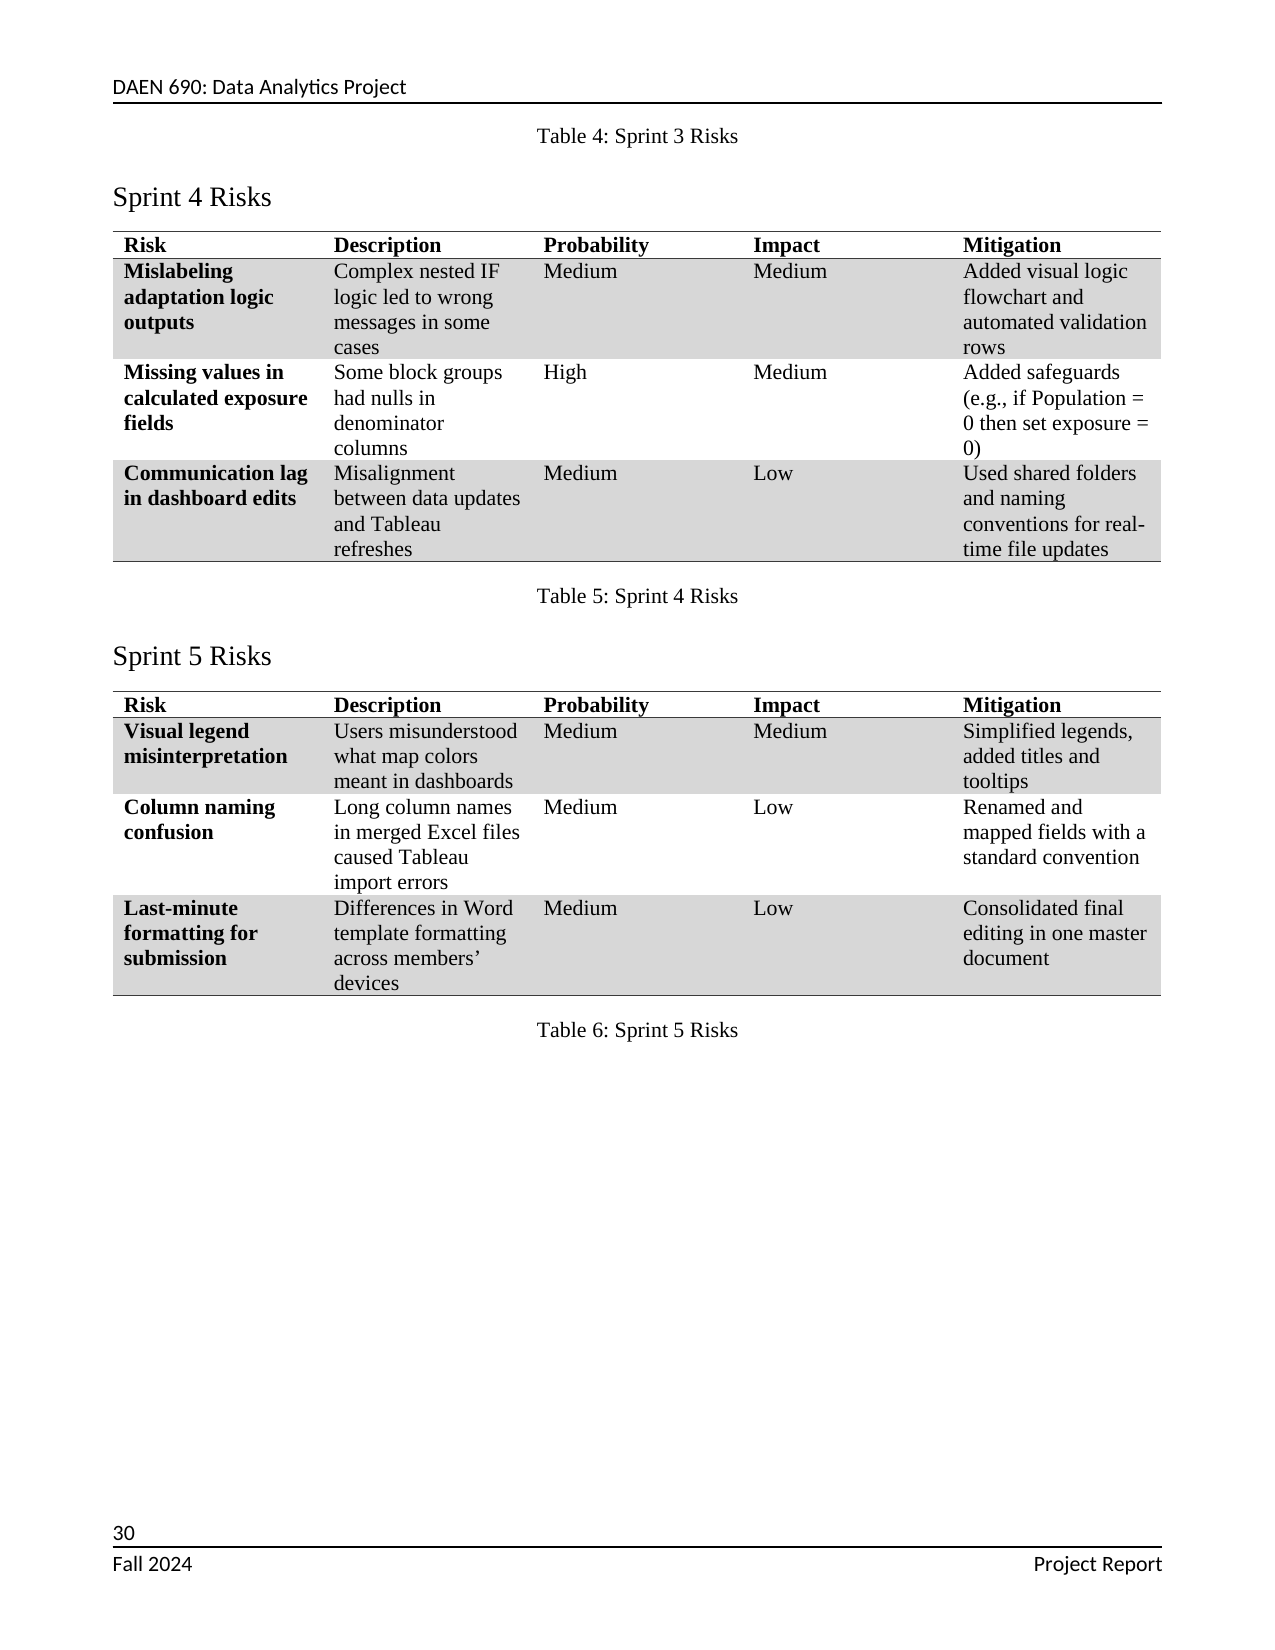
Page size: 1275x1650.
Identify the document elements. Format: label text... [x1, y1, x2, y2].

table_cell Low [742, 460, 952, 561]
table_cell Renamed and mapped fields with a standard convention [952, 794, 1161, 894]
table_cell Some block groups had nulls in denominator columns [322, 359, 532, 460]
subtitle Sprint 4 Risks [112, 179, 1162, 212]
table_cell Used shared folders and naming conventions for real-time file updates [952, 460, 1161, 561]
table_cell Medium [742, 718, 952, 794]
table_cell Medium [532, 794, 742, 894]
table_header Impact [742, 232, 952, 257]
table_header Description [322, 232, 532, 257]
text Table 5: Sprint 4 Risks [112, 583, 1162, 608]
table_cell Consolidated final editing in one master document [952, 895, 1161, 995]
table_cell Low [742, 895, 952, 995]
table_cell Long column names in merged Excel files caused Tableau import errors [322, 794, 532, 894]
table_cell Medium [532, 259, 742, 359]
table_cell Medium [532, 460, 742, 561]
table_cell Medium [532, 718, 742, 794]
table_header Risk [113, 692, 322, 717]
table_cell Mislabeling adaptation logic outputs [113, 259, 322, 359]
table_cell Added visual logic flowchart and automated validation rows [952, 259, 1161, 359]
text Table 4: Sprint 3 Risks [112, 123, 1162, 148]
table_cell Differences in Word template formatting across members’ devices [322, 895, 532, 995]
table_cell Complex nested IF logic led to wrong messages in some cases [322, 259, 532, 359]
table_cell Low [742, 794, 952, 894]
table_cell High [532, 359, 742, 460]
table_cell Medium [742, 259, 952, 359]
table_cell Last-minute formatting for submission [113, 895, 322, 995]
table_header Description [322, 692, 532, 717]
table_cell Column naming confusion [113, 794, 322, 894]
subtitle Sprint 5 Risks [112, 639, 1162, 672]
table_header Probability [532, 232, 742, 257]
table_header Mitigation [952, 232, 1161, 257]
table_cell Missing values in calculated exposure fields [113, 359, 322, 460]
table_header Impact [742, 692, 952, 717]
table_header Probability [532, 692, 742, 717]
table_cell Medium [532, 895, 742, 995]
table_header Risk [113, 232, 322, 257]
table_cell Added safeguards (e.g., if Population = 0 then set exposure = 0) [952, 359, 1161, 460]
table_cell Communication lag in dashboard edits [113, 460, 322, 561]
table_cell Users misunderstood what map colors meant in dashboards [322, 718, 532, 794]
text Table 6: Sprint 5 Risks [112, 1017, 1162, 1042]
table_cell Visual legend misinterpretation [113, 718, 322, 794]
table_cell Simplified legends, added titles and tooltips [952, 718, 1161, 794]
table_cell Misalignment between data updates and Tableau refreshes [322, 460, 532, 561]
table_header Mitigation [952, 692, 1161, 717]
table_cell Medium [742, 359, 952, 460]
